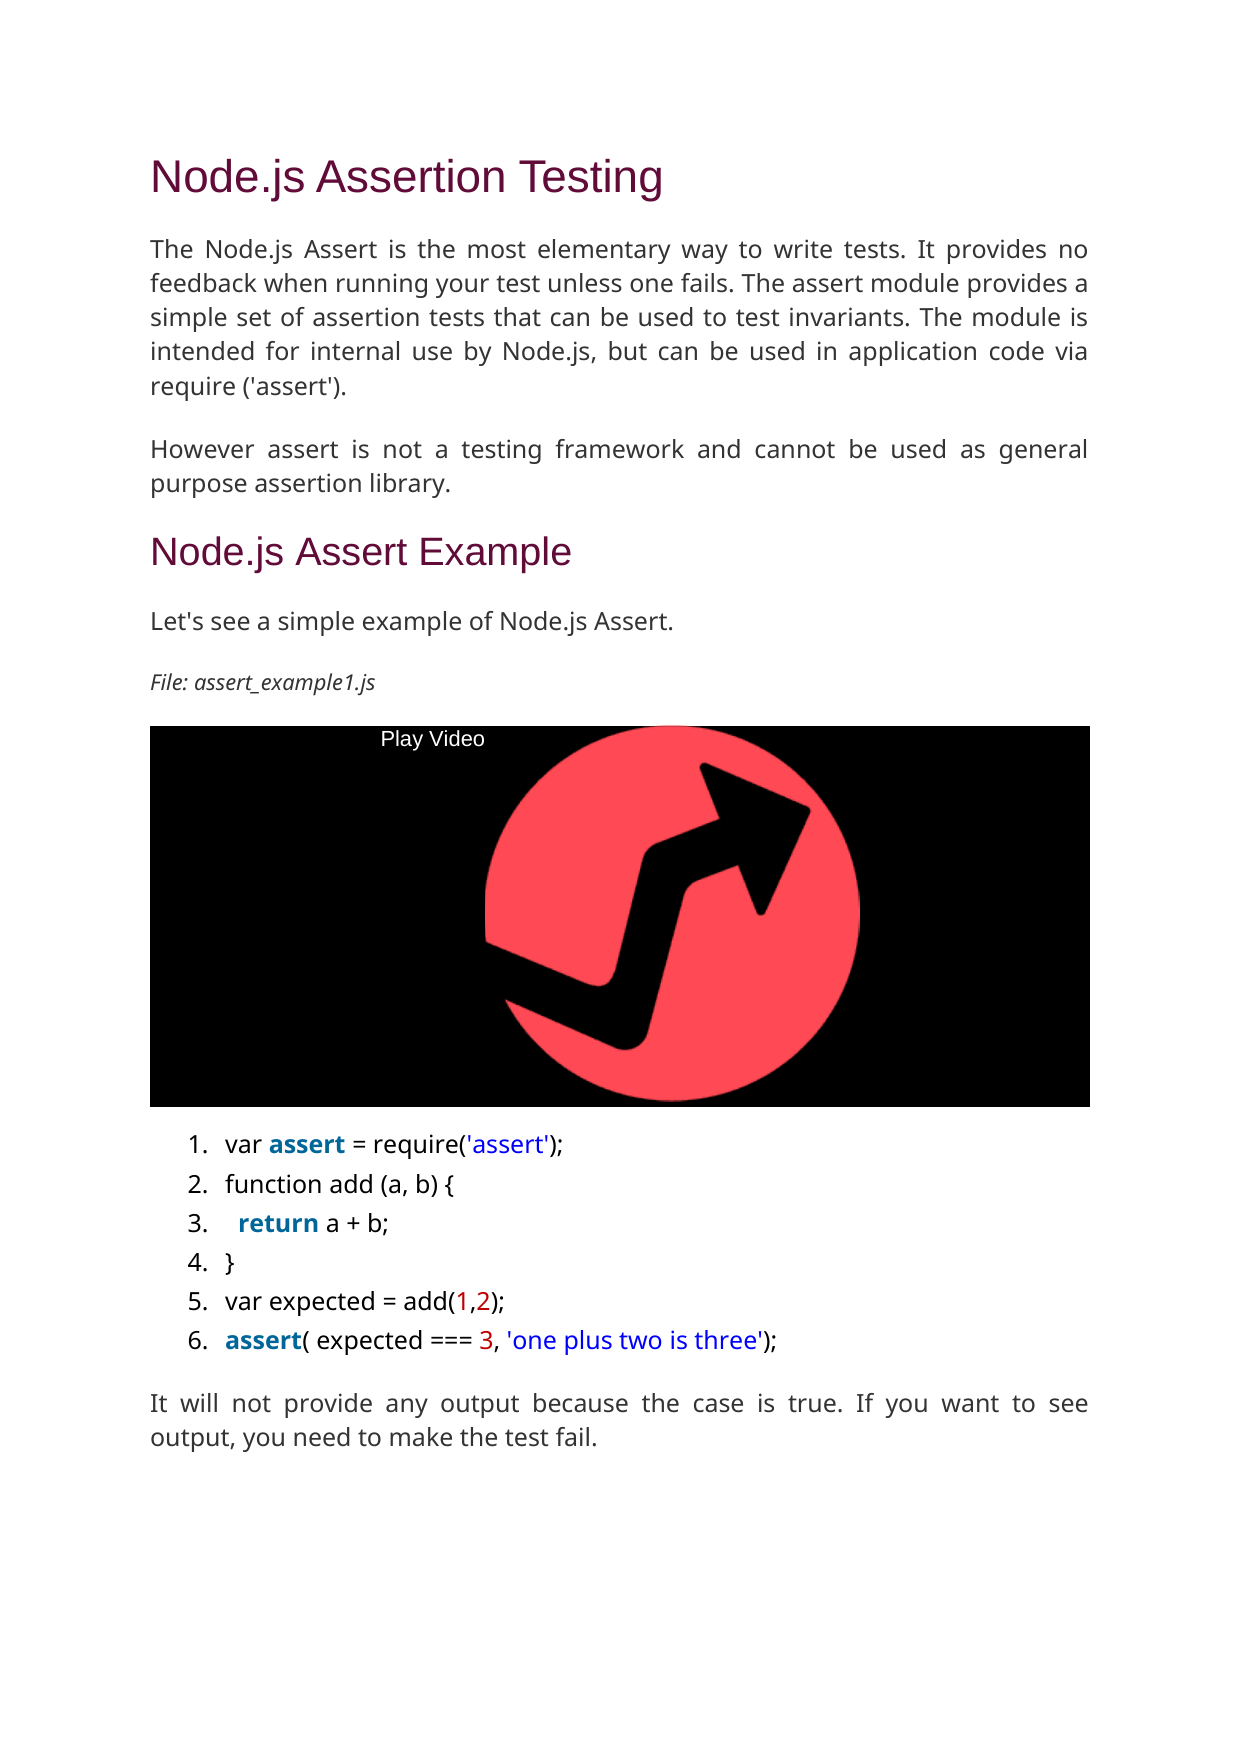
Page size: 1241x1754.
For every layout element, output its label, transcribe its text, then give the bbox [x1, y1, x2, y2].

list assert( expected === 3, 'one plus two is three'); [187, 1317, 1090, 1357]
text Node.js Assertion Testing [150, 150, 1090, 203]
text The Node.js Assert is the most elementary way to write tests. It provides no feedback when running your test unless one fails. The assert module provides a simple set of assertion tests that can be used to test invariants. The module is intended for internal use by Node.js, but can be used in application code via require ('assert'). [150, 232, 1090, 402]
list var assert = require('assert'); [187, 1122, 1090, 1161]
picture [485, 725, 860, 1102]
text However assert is not a testing framework and cannot be used as general purpose assertion library. [150, 431, 1090, 499]
list } [187, 1239, 1090, 1278]
text Node.js Assert Example [150, 529, 1090, 574]
list var expected = add(1,2); [187, 1278, 1090, 1317]
text It will not provide any output because the case is true. If you want to see output, you need to make the test fail. [150, 1386, 1090, 1454]
list function add (a, b) { [187, 1161, 1090, 1200]
list return a + b; [187, 1200, 1090, 1239]
text File: assert_example1.js [150, 667, 1090, 696]
text Let's see a simple example of Node.js Assert. [150, 603, 1090, 637]
